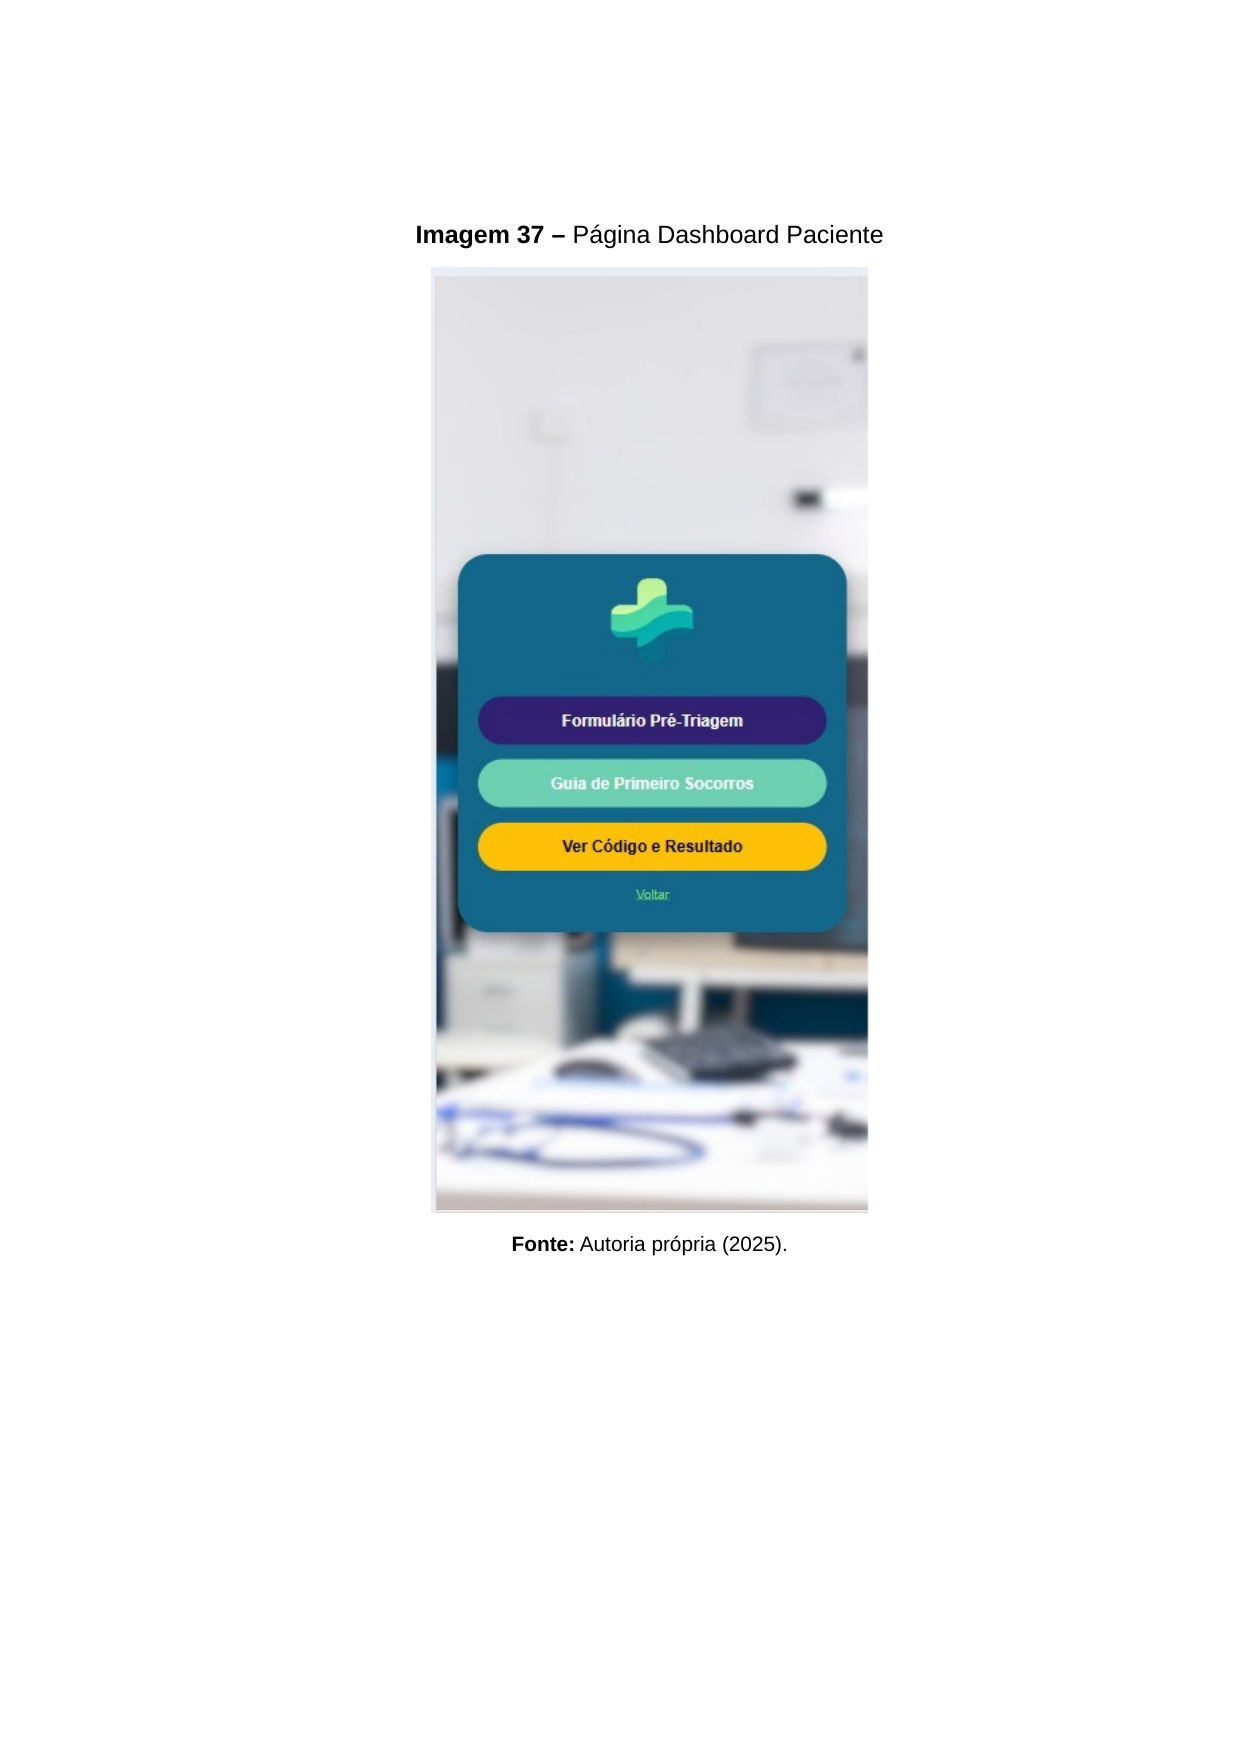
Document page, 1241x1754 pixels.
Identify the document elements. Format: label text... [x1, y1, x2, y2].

text Fonte: Autoria própria (2025). [177, 1232, 1122, 1256]
text Imagem 37 – Página Dashboard Paciente [177, 220, 1122, 248]
